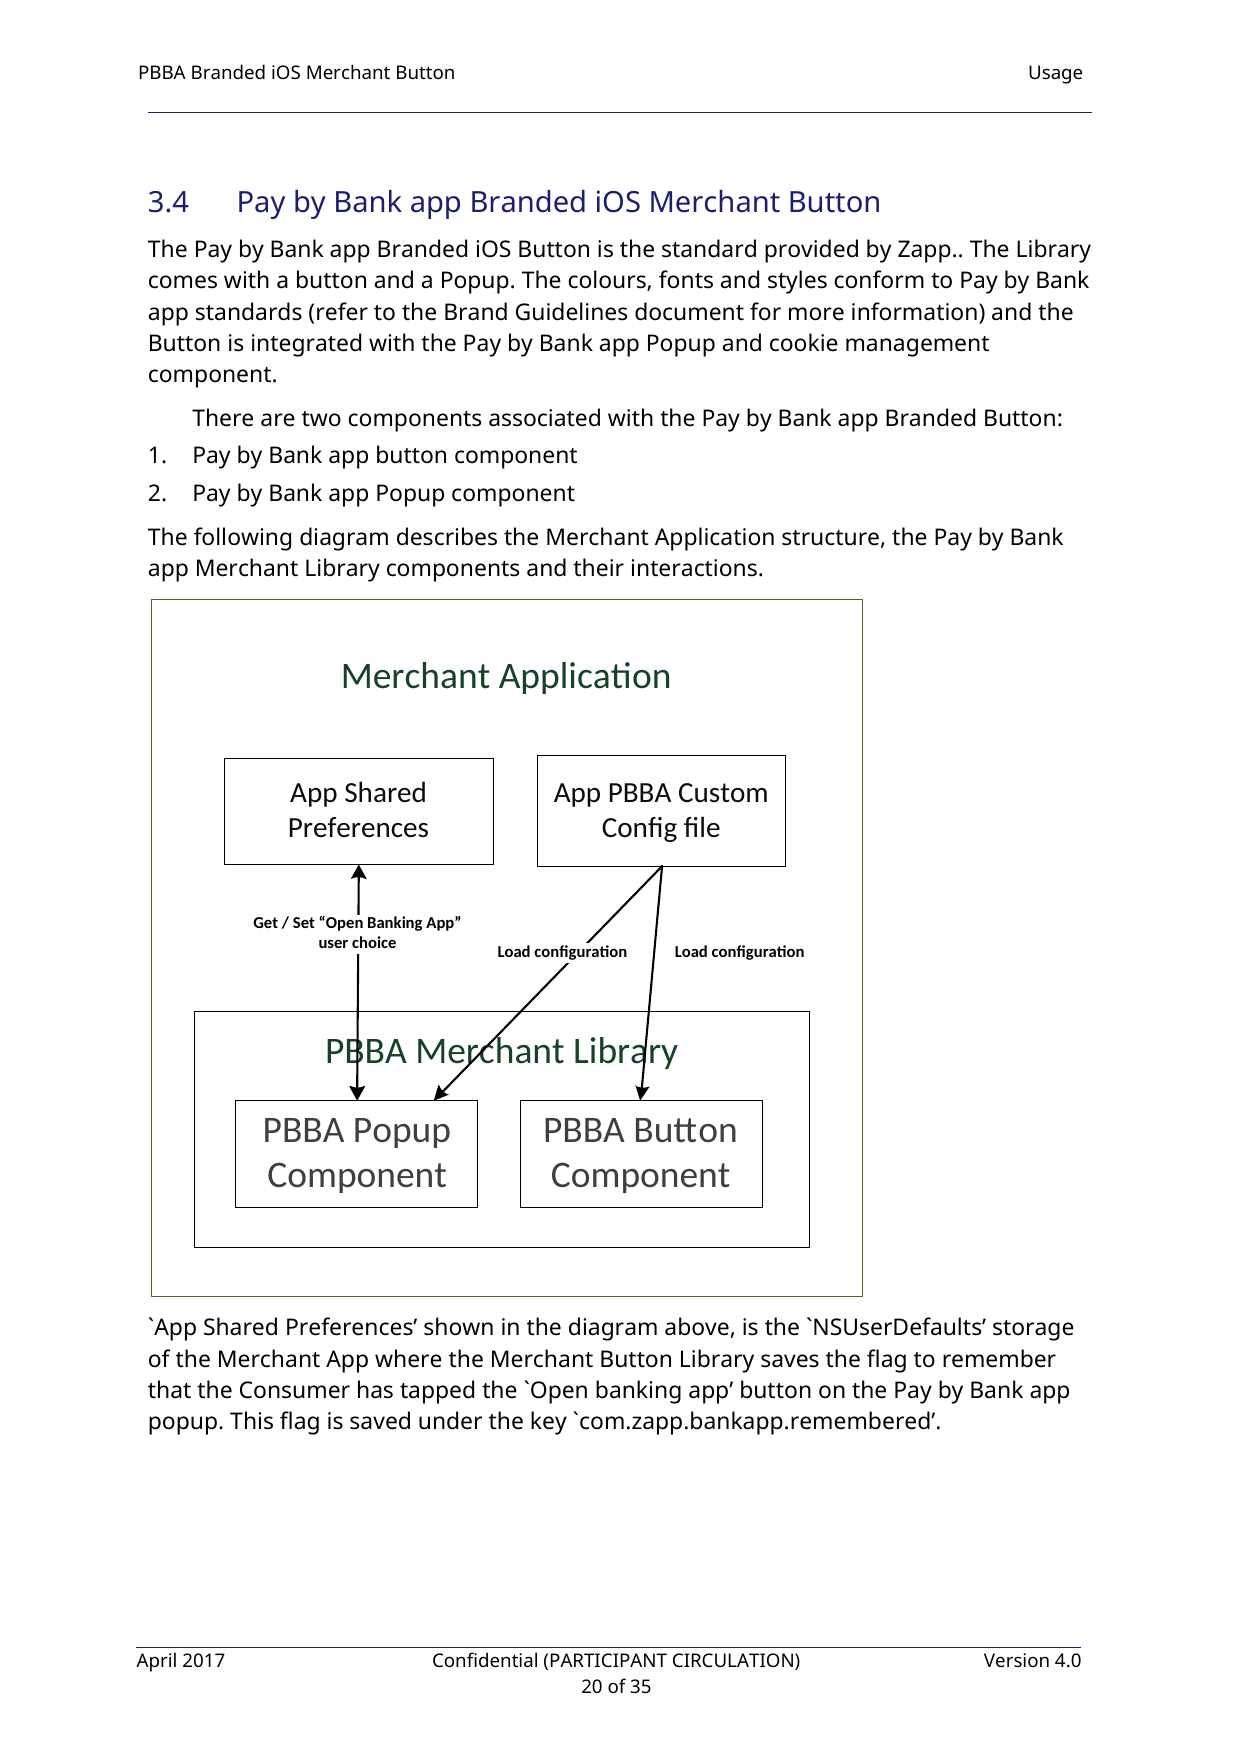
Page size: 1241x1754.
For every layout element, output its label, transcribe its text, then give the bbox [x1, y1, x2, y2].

list Pay by Bank app button component [148, 439, 1092, 471]
text The following diagram describes the Merchant Application structure, the Pay by Bank app Merchant Library components and their interactions. [148, 521, 1092, 583]
text The Pay by Bank app Branded iOS Button is the standard provided by Zapp.. The Library comes with a button and a Popup. The colours, fonts and styles conform to Pay by Bank app standards (refer to the Brand Guidelines document for more information) and the Button is integrated with the Pay by Bank app Popup and cookie management component. [148, 233, 1092, 389]
list Pay by Bank app Popup component [148, 477, 1092, 508]
text `App Shared Preferences’ shown in the diagram above, is the `NSUserDefaults’ storage of the Merchant App where the Merchant Button Library saves the flag to remember that the Consumer has tapped the `Open banking app’ button on the Pay by Bank app popup. This flag is saved under the key `com.zapp.bankapp.remembered’. [148, 1311, 1092, 1436]
subtitle Pay by Bank app Branded iOS Merchant Button [148, 181, 1092, 221]
text There are two components associated with the Pay by Bank app Branded Button: [148, 402, 1092, 433]
